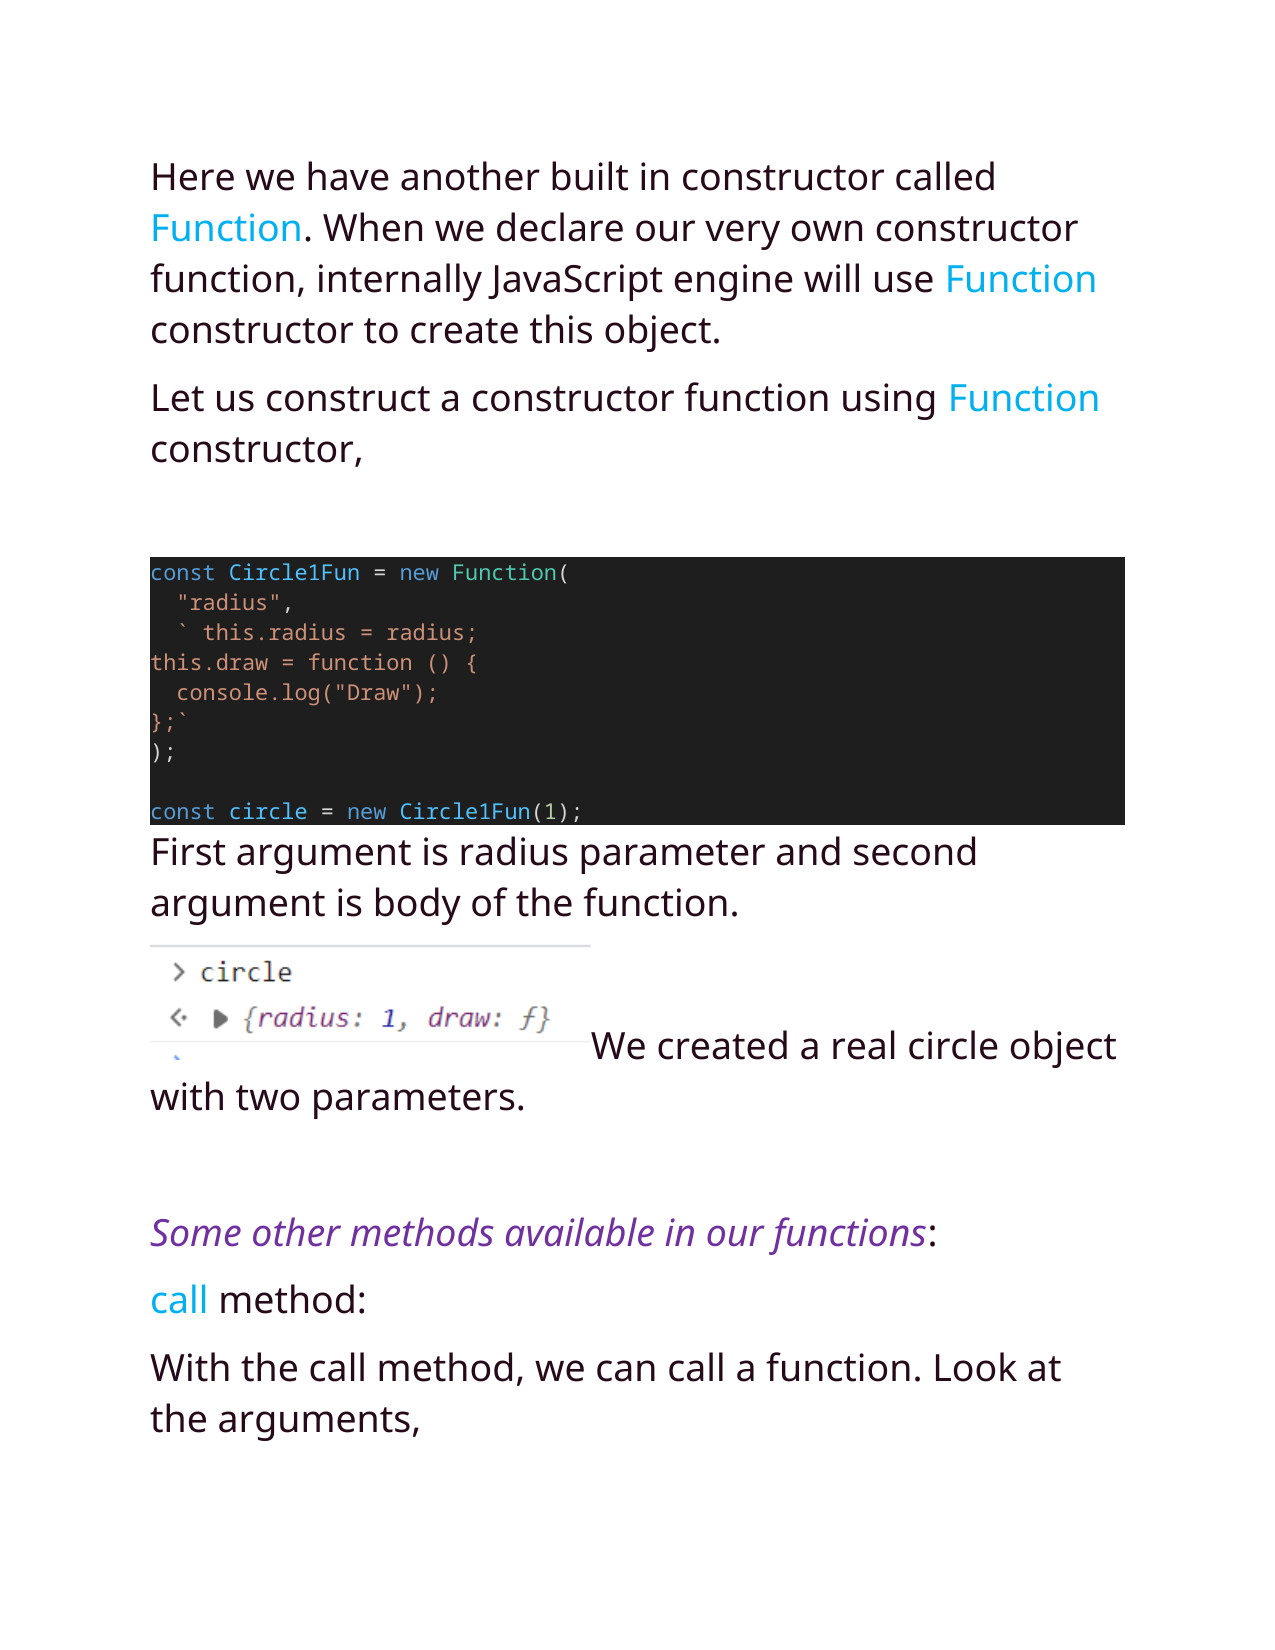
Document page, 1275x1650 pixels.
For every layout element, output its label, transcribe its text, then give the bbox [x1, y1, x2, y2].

text "radius", [150, 587, 1125, 617]
text const Circle1Fun = new Function( [150, 557, 1125, 587]
text Some other methods available in our functions: [150, 1206, 1125, 1257]
text ); [150, 736, 1125, 766]
text console.log("Draw"); [150, 676, 1125, 706]
picture [150, 944, 591, 1060]
text this.draw = function () { [150, 647, 1125, 676]
text With the call method, we can call a function. Look at the arguments, [150, 1342, 1125, 1444]
text First argument is radius parameter and second argument is body of the function. [150, 825, 1125, 927]
text };` [150, 706, 1125, 736]
text ` this.radius = radius; [150, 617, 1125, 647]
text Let us construct a constructor function using Function constructor, [150, 371, 1125, 473]
text const circle = new Circle1Fun(1); [150, 796, 1125, 825]
text Here we have another built in constructor called Function. When we declare our very own constructor function, internally JavaScript engine will use Function constructor to create this object. [150, 150, 1125, 354]
text call method: [150, 1274, 1125, 1325]
